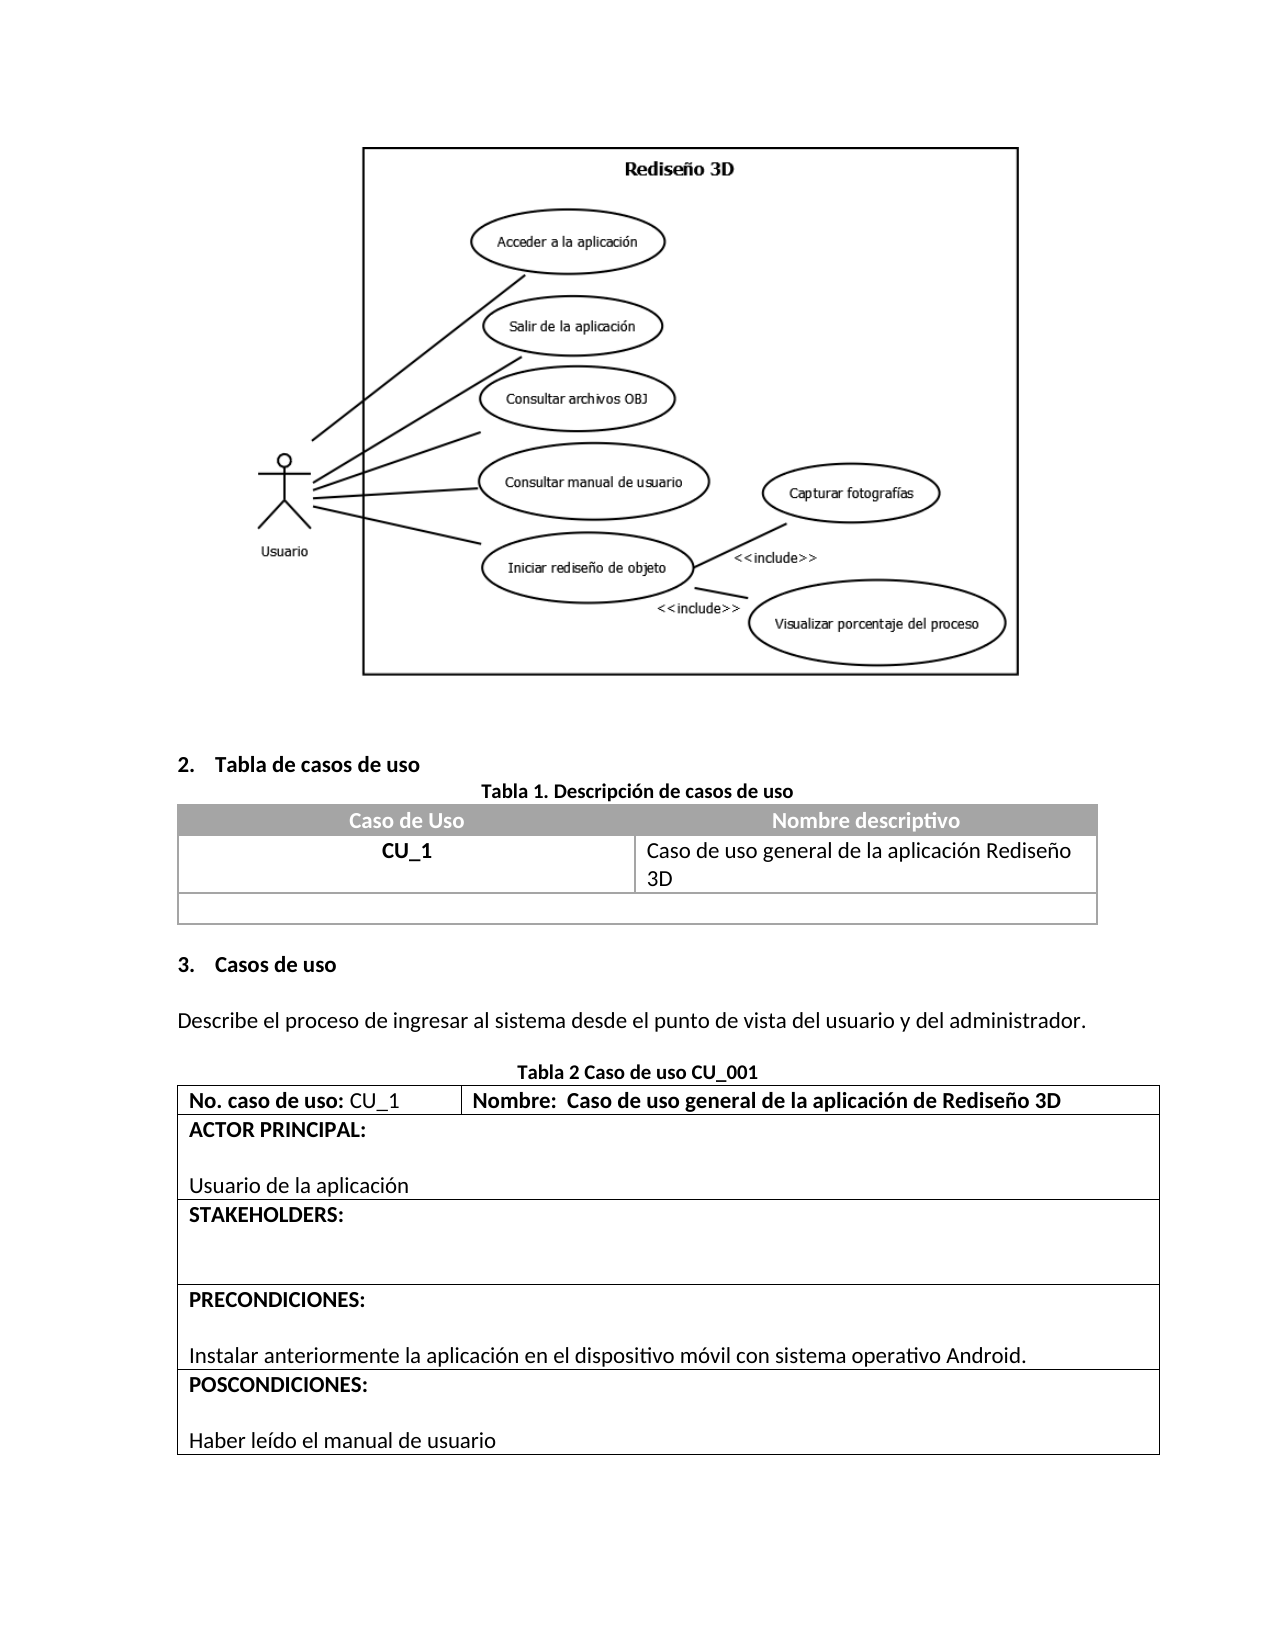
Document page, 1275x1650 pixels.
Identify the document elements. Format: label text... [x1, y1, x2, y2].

list Casos de uso [177, 950, 1098, 978]
text Tabla 1. Descripción de casos de uso [177, 779, 1098, 804]
table_cell [635, 894, 1096, 922]
table_cell STAKEHOLDERS: [178, 1200, 1159, 1284]
table_header No. caso de uso: CU_1 [178, 1086, 461, 1114]
list Tabla de casos de uso [177, 751, 1098, 779]
table_header Nombre descriptivo [635, 806, 1096, 834]
table_cell Caso de uso general de la aplicación Rediseño 3D [636, 836, 1096, 892]
text Describe el proceso de ingresar al sistema desde el punto de vista del usuario y del administrador. [177, 1006, 1098, 1034]
table_cell [179, 894, 635, 922]
text Tabla 2 Caso de uso CU_001 [177, 1059, 1098, 1085]
table_header Nombre: Caso de uso general de la aplicación de Rediseño 3D [462, 1086, 1159, 1114]
table_cell PRECONDICIONES: Instalar anteriormente la aplicación en el dispositivo móvil con sistema operativo Android. [178, 1285, 1159, 1369]
table_header Caso de Uso [179, 806, 635, 834]
table_cell ACTOR PRINCIPAL: Usuario de la aplicación [178, 1115, 1159, 1199]
picture [256, 147, 1019, 676]
table_cell CU_1 [179, 836, 634, 892]
table_cell POSCONDICIONES: Haber leído el manual de usuario [178, 1370, 1159, 1454]
